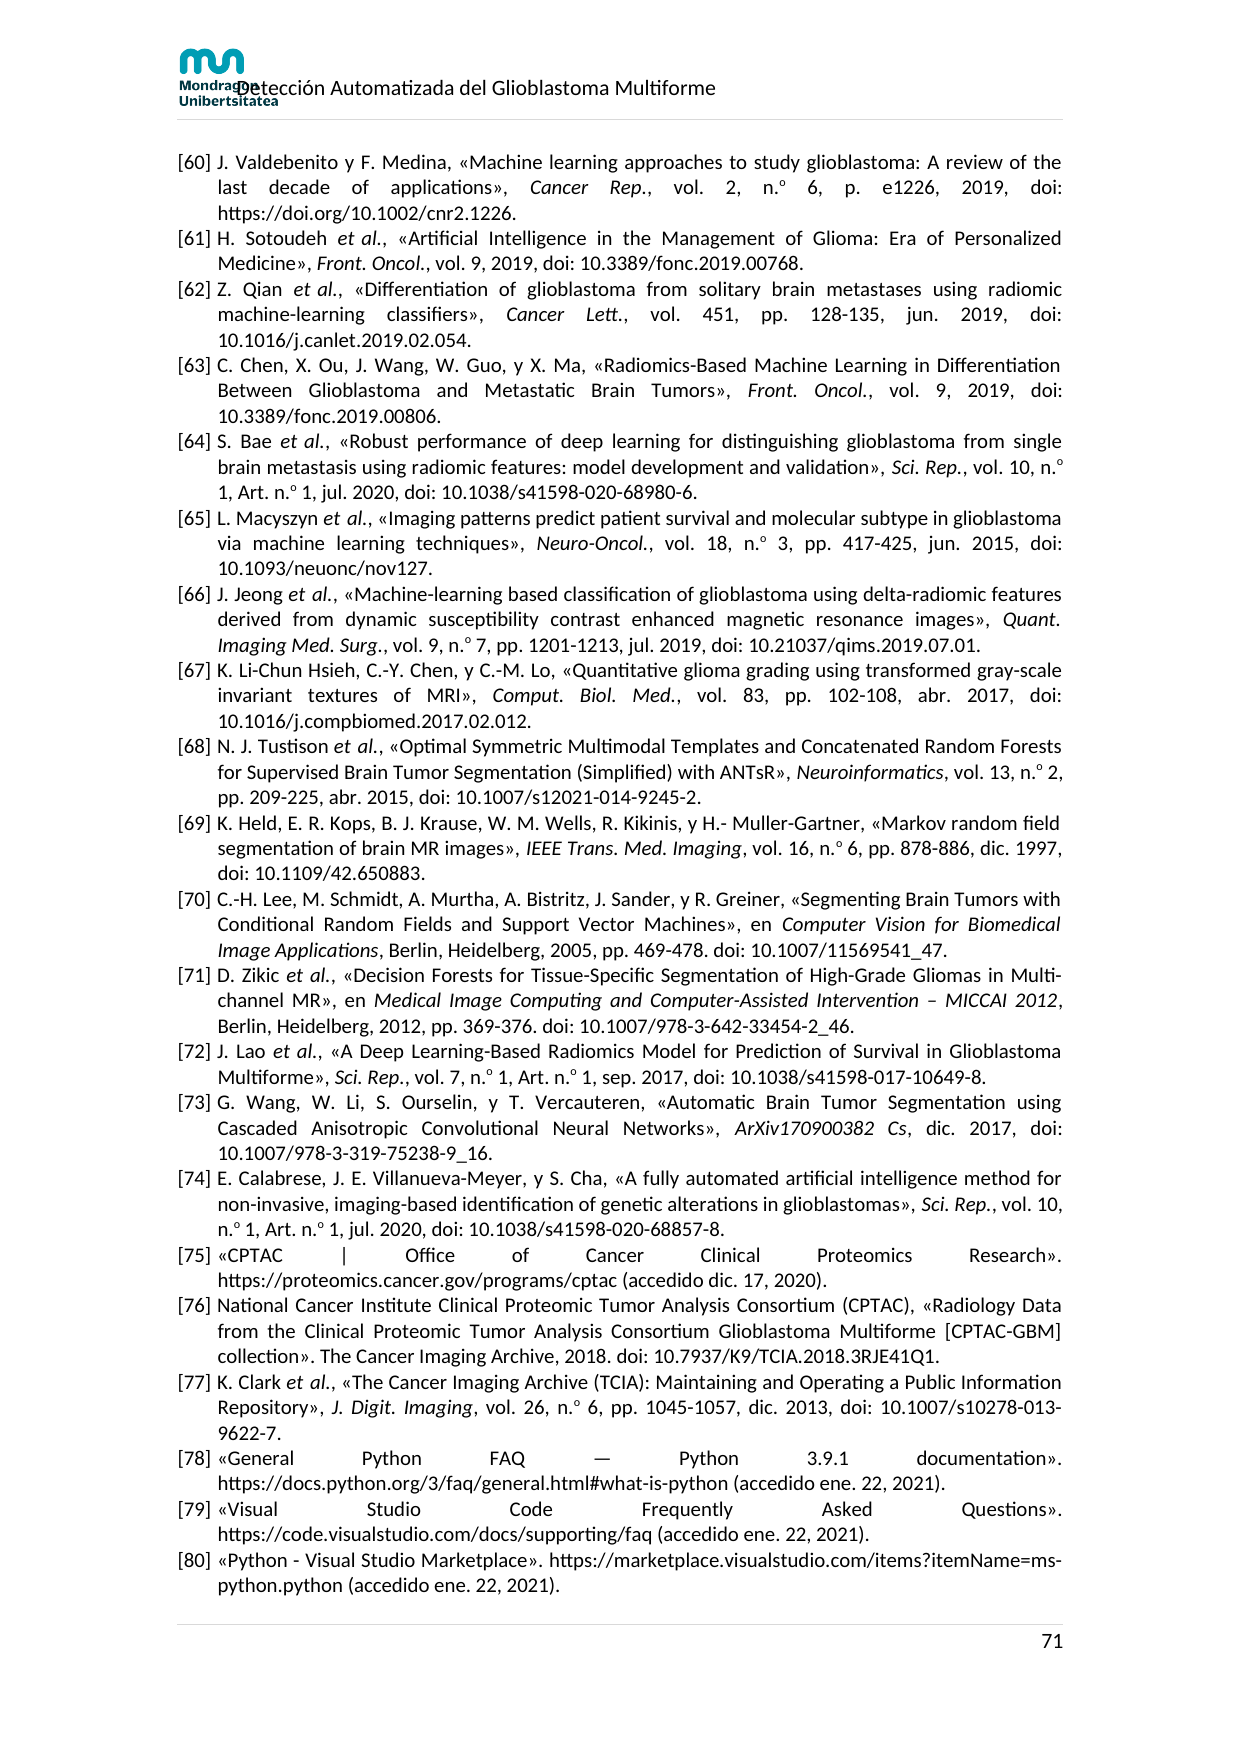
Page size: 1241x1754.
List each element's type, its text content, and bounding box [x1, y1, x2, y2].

text [71] D. Zikic et al., «Decision Forests for Tissue-Specific Segmentation of High-Grade Gliomas in Multi-channel MR», en Medical Image Computing and Computer-Assisted Intervention – MICCAI 2012, Berlin, Heidelberg, 2012, pp. 369-376. doi: 10.1007/978-3-642-33454-2_46. [177, 962, 1063, 1038]
text [68] N. J. Tustison et al., «Optimal Symmetric Multimodal Templates and Concatenated Random Forests for Supervised Brain Tumor Segmentation (Simplified) with ANTsR», Neuroinformatics, vol. 13, n.o 2, pp. 209-225, abr. 2015, doi: 10.1007/s12021-014-9245-2. [177, 733, 1063, 810]
text [64] S. Bae et al., «Robust performance of deep learning for distinguishing glioblastoma from single brain metastasis using radiomic features: model development and validation», Sci. Rep., vol. 10, n.o 1, Art. n.o 1, jul. 2020, doi: 10.1038/s41598-020-68980-6. [177, 428, 1063, 505]
text [63] C. Chen, X. Ou, J. Wang, W. Guo, y X. Ma, «Radiomics-Based Machine Learning in Differentiation Between Glioblastoma and Metastatic Brain Tumors», Front. Oncol., vol. 9, 2019, doi: 10.3389/fonc.2019.00806. [177, 352, 1063, 428]
text [77] K. Clark et al., «The Cancer Imaging Archive (TCIA): Maintaining and Operating a Public Information Repository», J. Digit. Imaging, vol. 26, n.o 6, pp. 1045-1057, dic. 2013, doi: 10.1007/s10278-013-9622-7. [177, 1369, 1063, 1445]
text [66] J. Jeong et al., «Machine-learning based classification of glioblastoma using delta-radiomic features derived from dynamic susceptibility contrast enhanced magnetic resonance images», Quant. Imaging Med. Surg., vol. 9, n.o 7, pp. 1201-1213, jul. 2019, doi: 10.21037/qims.2019.07.01. [177, 581, 1063, 657]
text [79] «Visual Studio Code Frequently Asked Questions». https://code.visualstudio.com/docs/supporting/faq (accedido ene. 22, 2021). [177, 1496, 1063, 1547]
text [75] «CPTAC | Office of Cancer Clinical Proteomics Research». https://proteomics.cancer.gov/programs/cptac (accedido dic. 17, 2020). [177, 1242, 1063, 1293]
text [62] Z. Qian et al., «Differentiation of glioblastoma from solitary brain metastases using radiomic machine-learning classifiers», Cancer Lett., vol. 451, pp. 128-135, jun. 2019, doi: 10.1016/j.canlet.2019.02.054. [177, 276, 1063, 352]
text [76] National Cancer Institute Clinical Proteomic Tumor Analysis Consortium (CPTAC), «Radiology Data from the Clinical Proteomic Tumor Analysis Consortium Glioblastoma Multiforme [CPTAC-GBM] collection». The Cancer Imaging Archive, 2018. doi: 10.7937/K9/TCIA.2018.3RJE41Q1. [177, 1293, 1063, 1369]
text [72] J. Lao et al., «A Deep Learning-Based Radiomics Model for Prediction of Survival in Glioblastoma Multiforme», Sci. Rep., vol. 7, n.o 1, Art. n.o 1, sep. 2017, doi: 10.1038/s41598-017-10649-8. [177, 1038, 1063, 1089]
text [78] «General Python FAQ — Python 3.9.1 documentation». https://docs.python.org/3/faq/general.html#what-is-python (accedido ene. 22, 2021). [177, 1445, 1063, 1496]
text [69] K. Held, E. R. Kops, B. J. Krause, W. M. Wells, R. Kikinis, y H.- Muller-Gartner, «Markov random field segmentation of brain MR images», IEEE Trans. Med. Imaging, vol. 16, n.o 6, pp. 878-886, dic. 1997, doi: 10.1109/42.650883. [177, 810, 1063, 886]
picture [154, 36, 291, 118]
text [61] H. Sotoudeh et al., «Artificial Intelligence in the Management of Glioma: Era of Personalized Medicine», Front. Oncol., vol. 9, 2019, doi: 10.3389/fonc.2019.00768. [177, 225, 1063, 276]
text [60] J. Valdebenito y F. Medina, «Machine learning approaches to study glioblastoma: A review of the last decade of applications», Cancer Rep., vol. 2, n.o 6, p. e1226, 2019, doi: https://doi.org/10.1002/cnr2.1226. [177, 149, 1063, 225]
text [65] L. Macyszyn et al., «Imaging patterns predict patient survival and molecular subtype in glioblastoma via machine learning techniques», Neuro-Oncol., vol. 18, n.o 3, pp. 417-425, jun. 2015, doi: 10.1093/neuonc/nov127. [177, 505, 1063, 581]
text [73] G. Wang, W. Li, S. Ourselin, y T. Vercauteren, «Automatic Brain Tumor Segmentation using Cascaded Anisotropic Convolutional Neural Networks», ArXiv170900382 Cs, dic. 2017, doi: 10.1007/978-3-319-75238-9_16. [177, 1089, 1063, 1166]
text [80] «Python - Visual Studio Marketplace». https://marketplace.visualstudio.com/items?itemName=ms-python.python (accedido ene. 22, 2021). [177, 1547, 1063, 1598]
text [70] C.-H. Lee, M. Schmidt, A. Murtha, A. Bistritz, J. Sander, y R. Greiner, «Segmenting Brain Tumors with Conditional Random Fields and Support Vector Machines», en Computer Vision for Biomedical Image Applications, Berlin, Heidelberg, 2005, pp. 469-478. doi: 10.1007/11569541_47. [177, 886, 1063, 962]
text [67] K. Li-Chun Hsieh, C.-Y. Chen, y C.-M. Lo, «Quantitative glioma grading using transformed gray-scale invariant textures of MRI», Comput. Biol. Med., vol. 83, pp. 102-108, abr. 2017, doi: 10.1016/j.compbiomed.2017.02.012. [177, 657, 1063, 733]
text [74] E. Calabrese, J. E. Villanueva-Meyer, y S. Cha, «A fully automated artificial intelligence method for non-invasive, imaging-based identification of genetic alterations in glioblastomas», Sci. Rep., vol. 10, n.o 1, Art. n.o 1, jul. 2020, doi: 10.1038/s41598-020-68857-8. [177, 1166, 1063, 1242]
